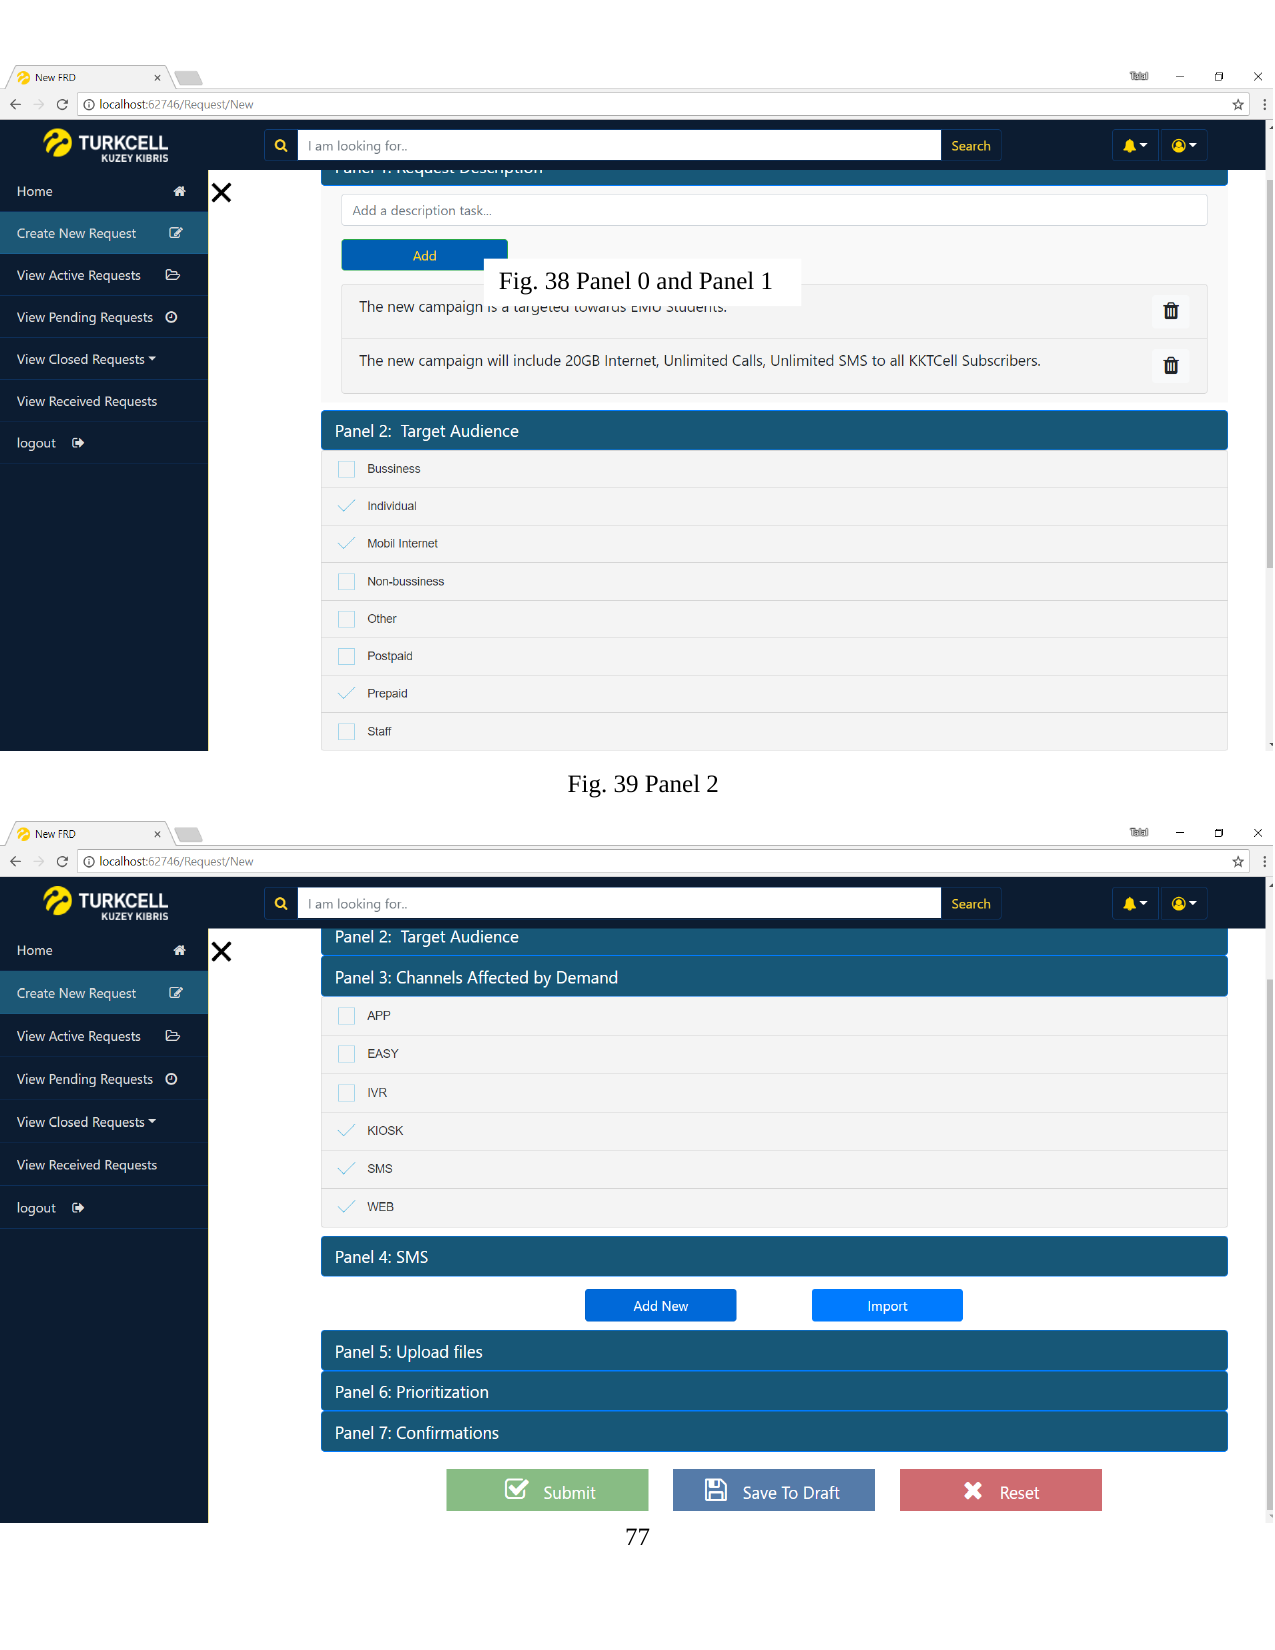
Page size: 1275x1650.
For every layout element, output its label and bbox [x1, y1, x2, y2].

picture [0, 65, 1273, 751]
picture [0, 821, 1273, 1523]
